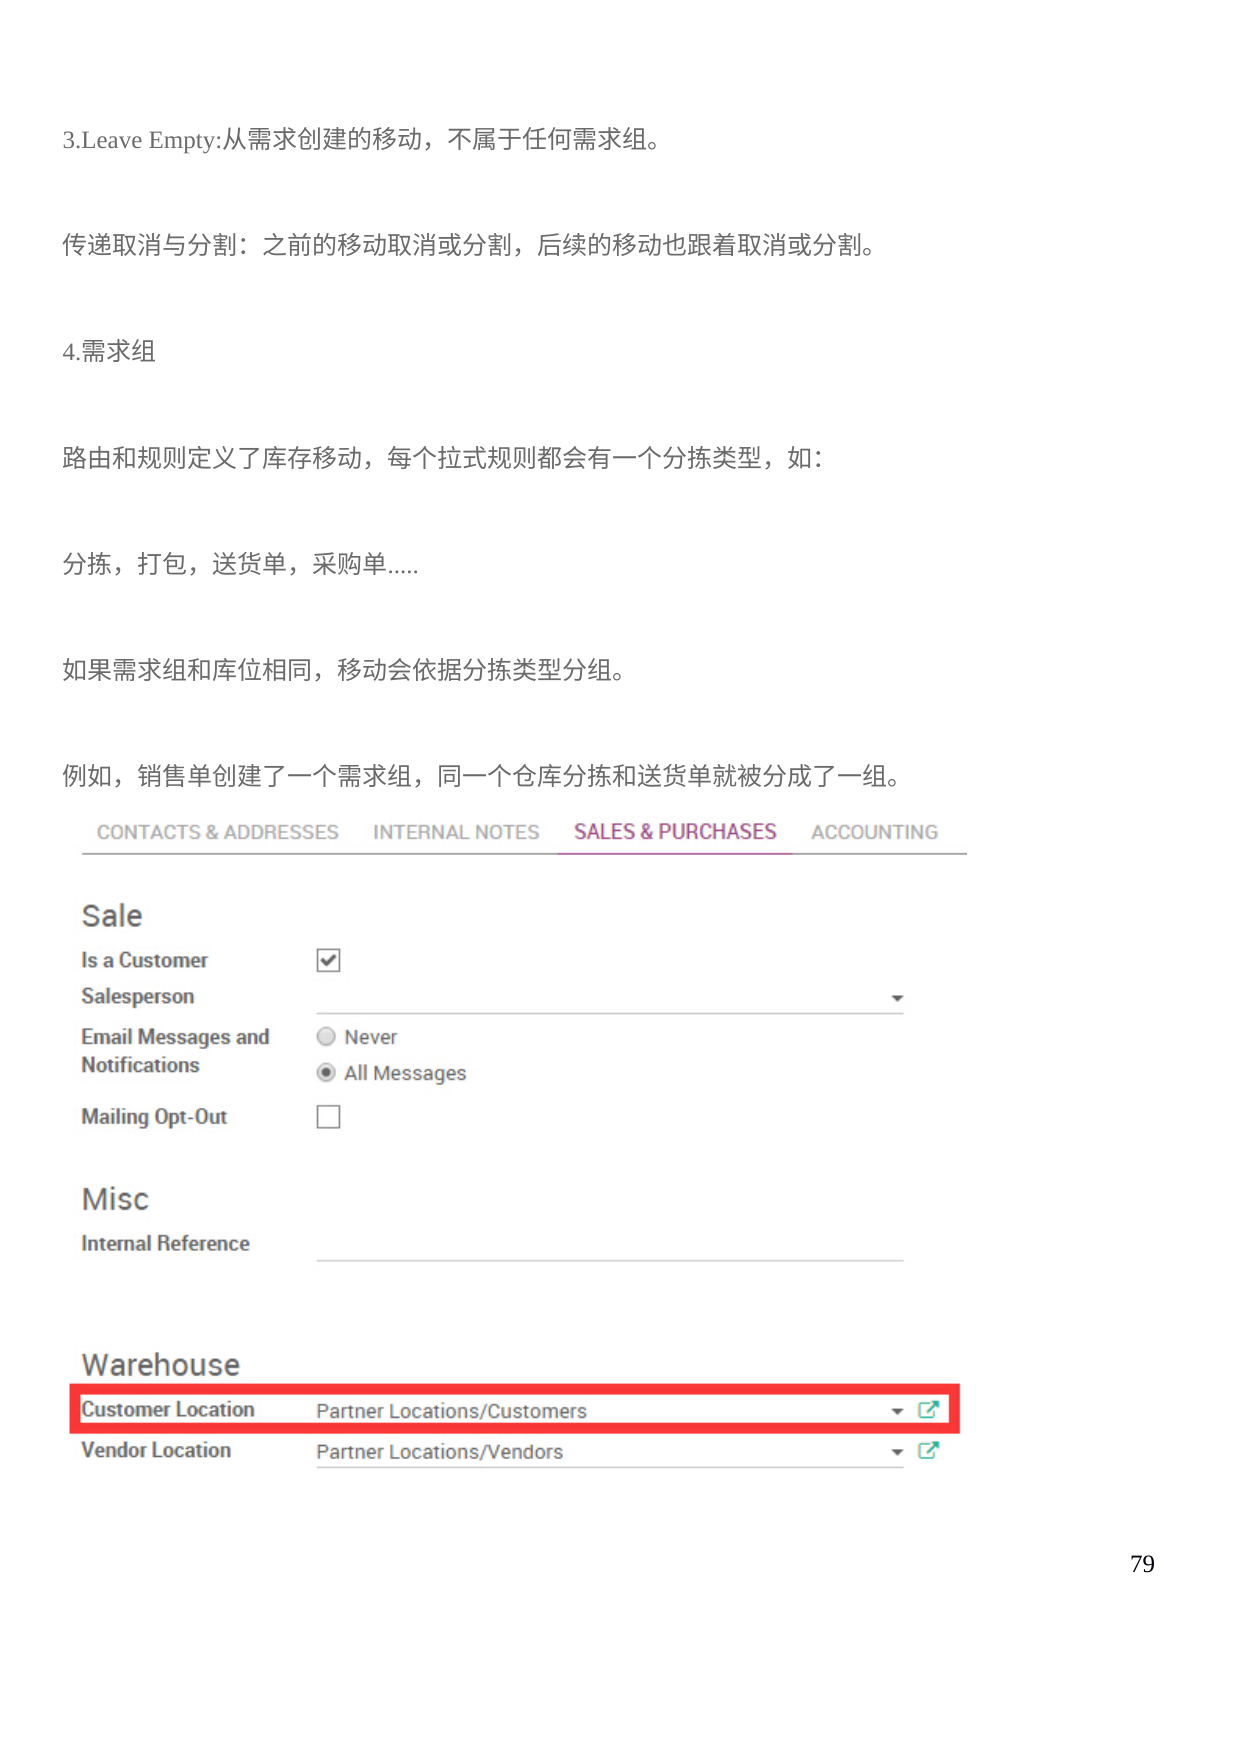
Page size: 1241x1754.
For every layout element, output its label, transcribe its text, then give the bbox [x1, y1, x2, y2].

text 4.需求组 [62, 331, 1155, 368]
text 分拣，打包，送货单，采购单..... [62, 543, 1155, 581]
text 传递取消与分割：之前的移动取消或分割，后续的移动也跟着取消或分割。 [62, 224, 1155, 262]
picture [62, 808, 968, 1542]
text 例如，销售单创建了一个需求组，同一个仓库分拣和送货单就被分成了一组。 [62, 756, 1155, 793]
text 3.Leave Empty:从需求创建的移动，不属于任何需求组。 [62, 118, 1155, 156]
text 路由和规则定义了库存移动，每个拉式规则都会有一个分拣类型，如： [62, 437, 1155, 474]
text 如果需求组和库位相同，移动会依据分拣类型分组。 [62, 649, 1155, 687]
